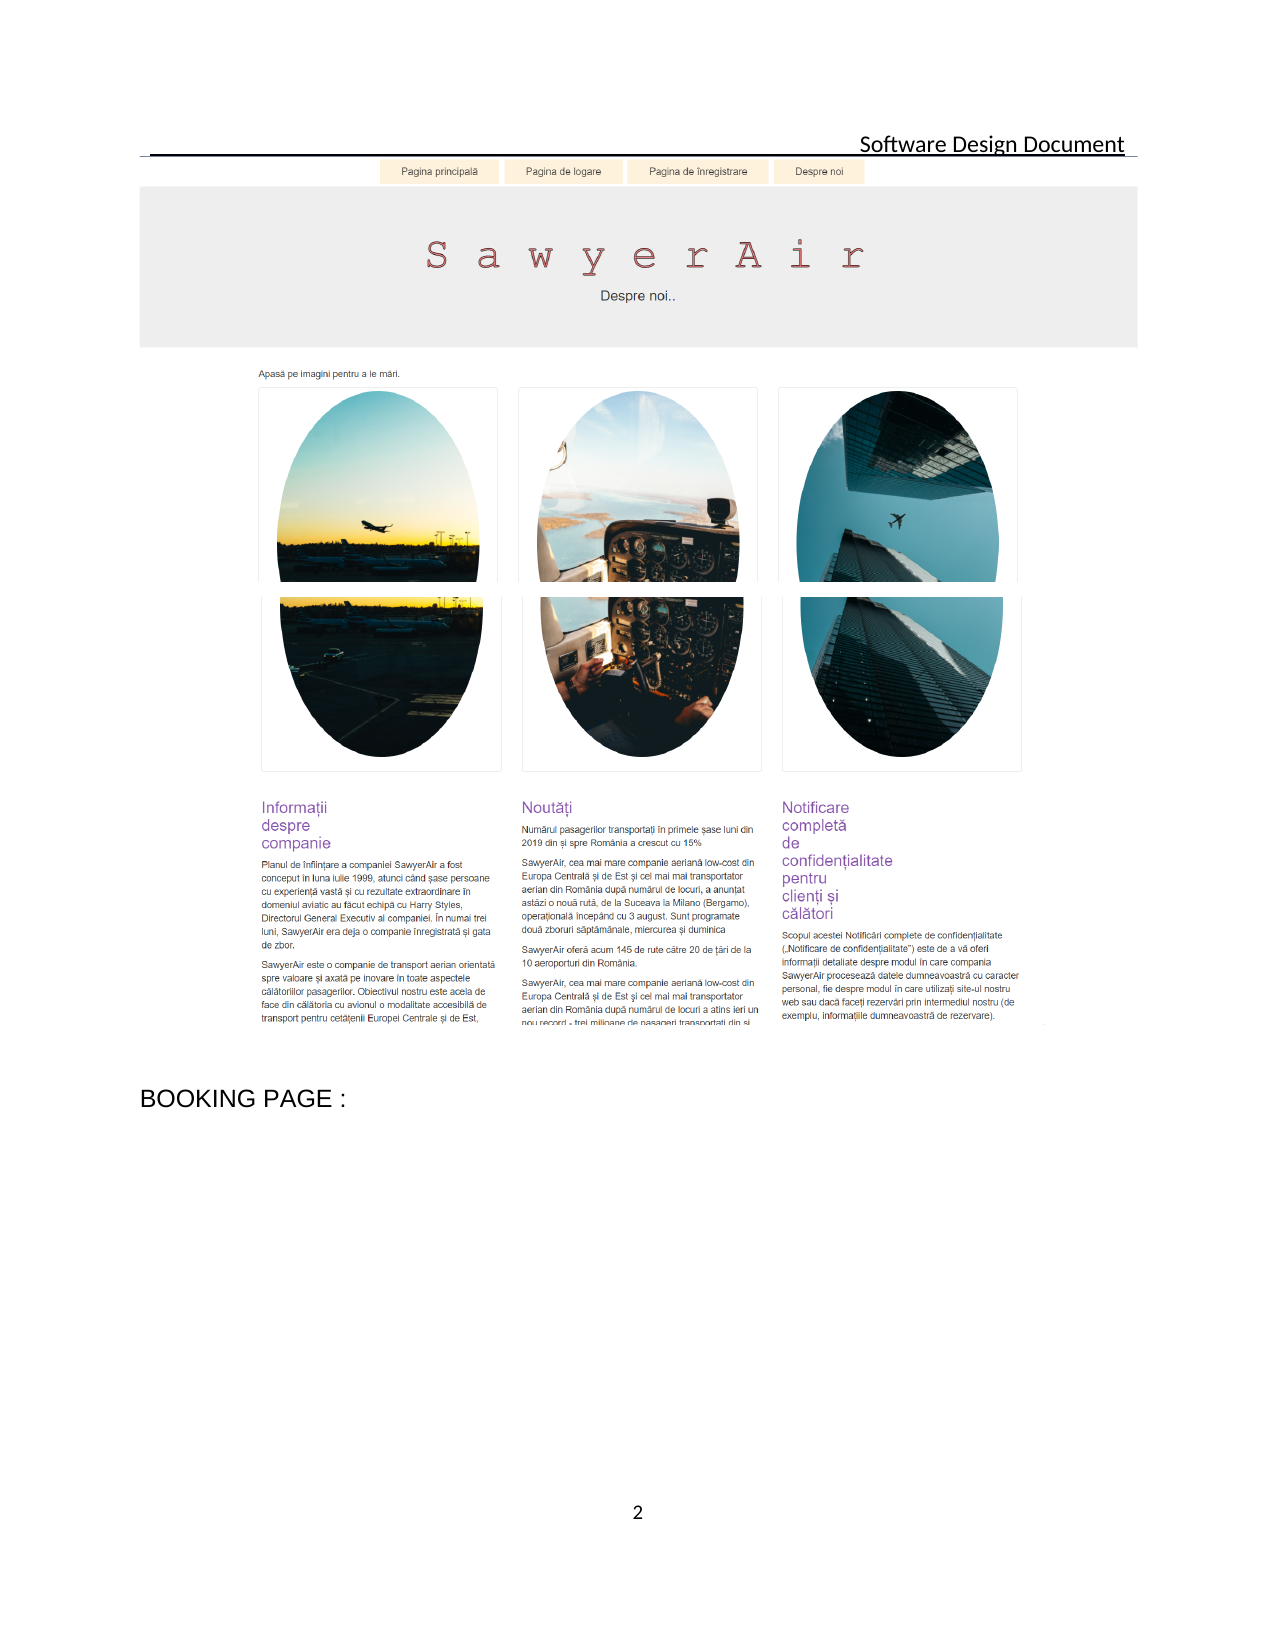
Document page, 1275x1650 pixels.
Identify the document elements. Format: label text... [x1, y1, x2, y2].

picture [139, 597, 1138, 1025]
picture [139, 156, 1138, 582]
text BOOKING PAGE : [139, 1084, 1137, 1113]
